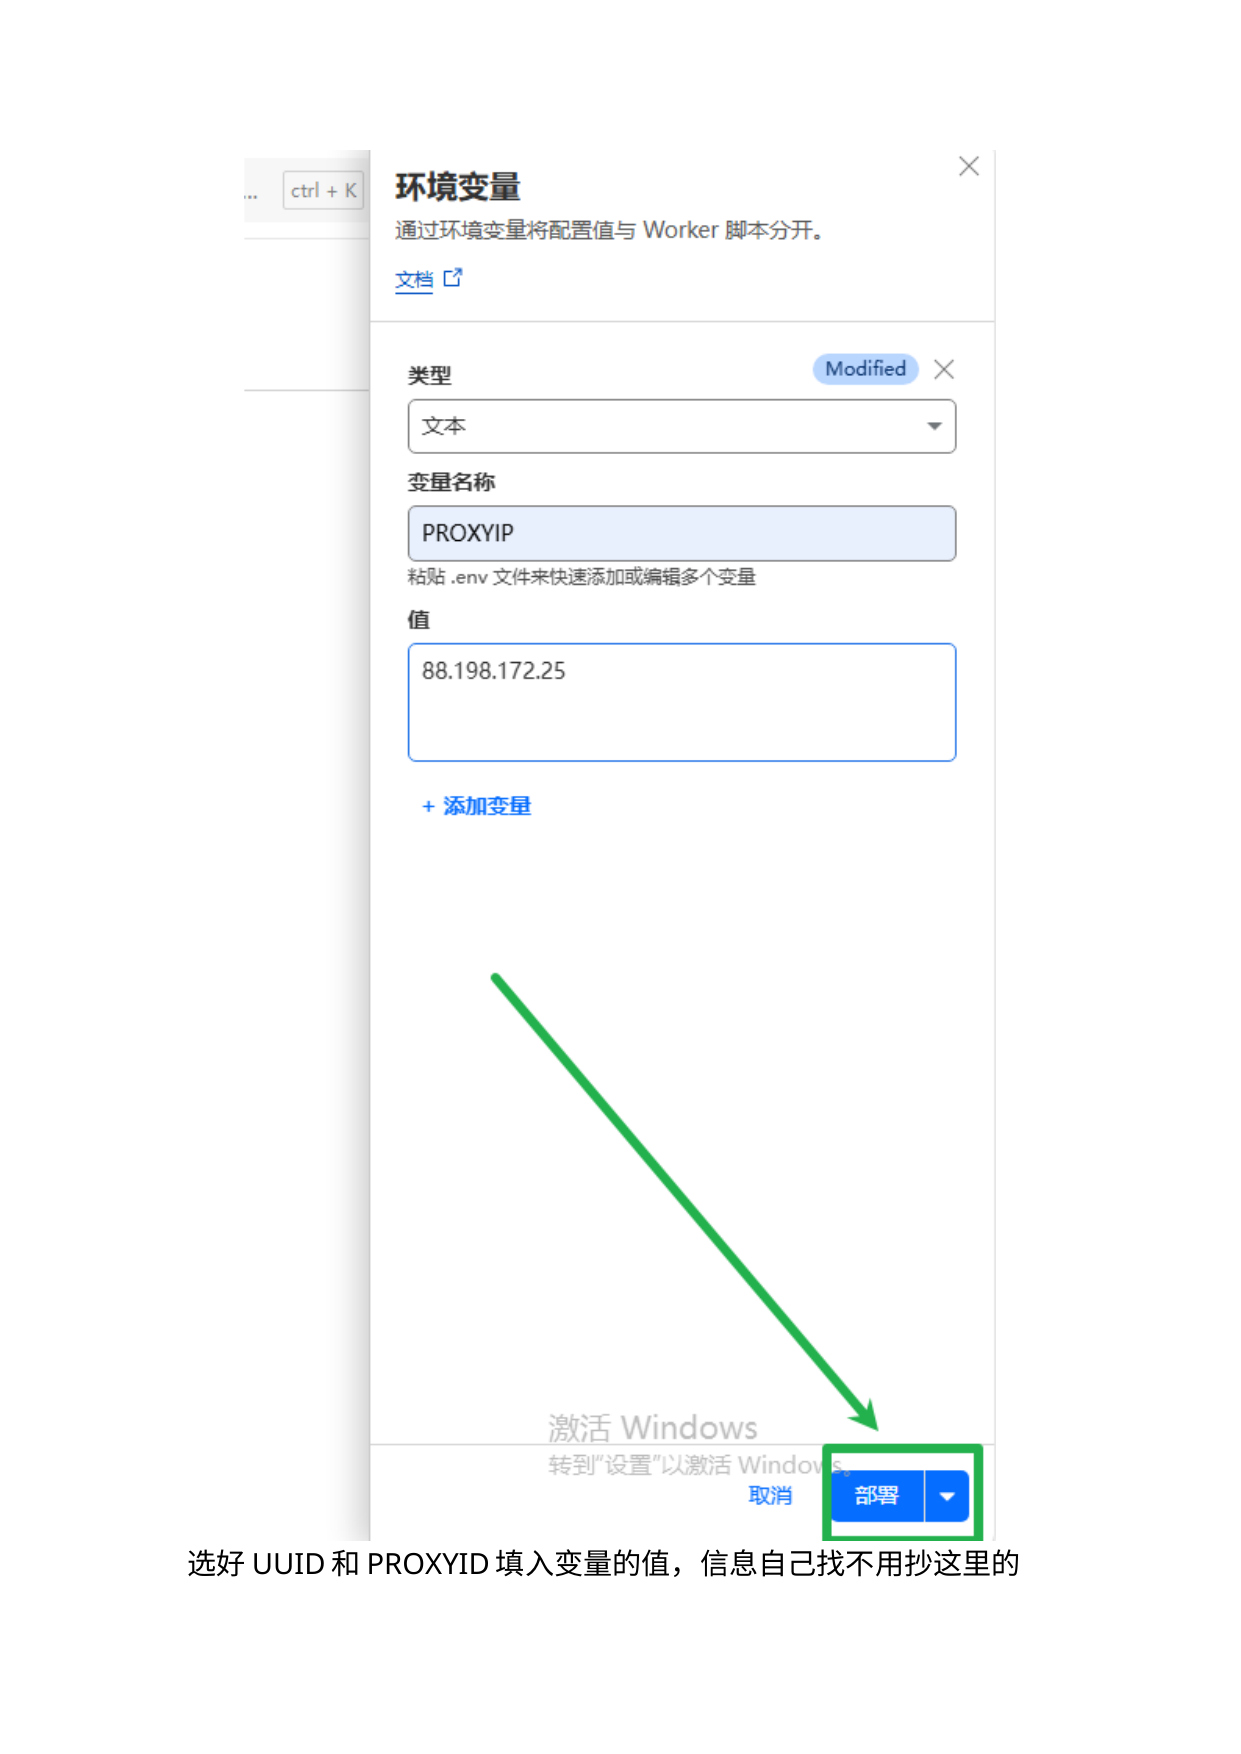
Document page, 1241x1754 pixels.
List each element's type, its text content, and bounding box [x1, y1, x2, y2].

picture [244, 150, 996, 1541]
text 选好UUID和PROXYID填入变量的值，信息自己找不用抄这里的 [187, 1541, 1053, 1583]
